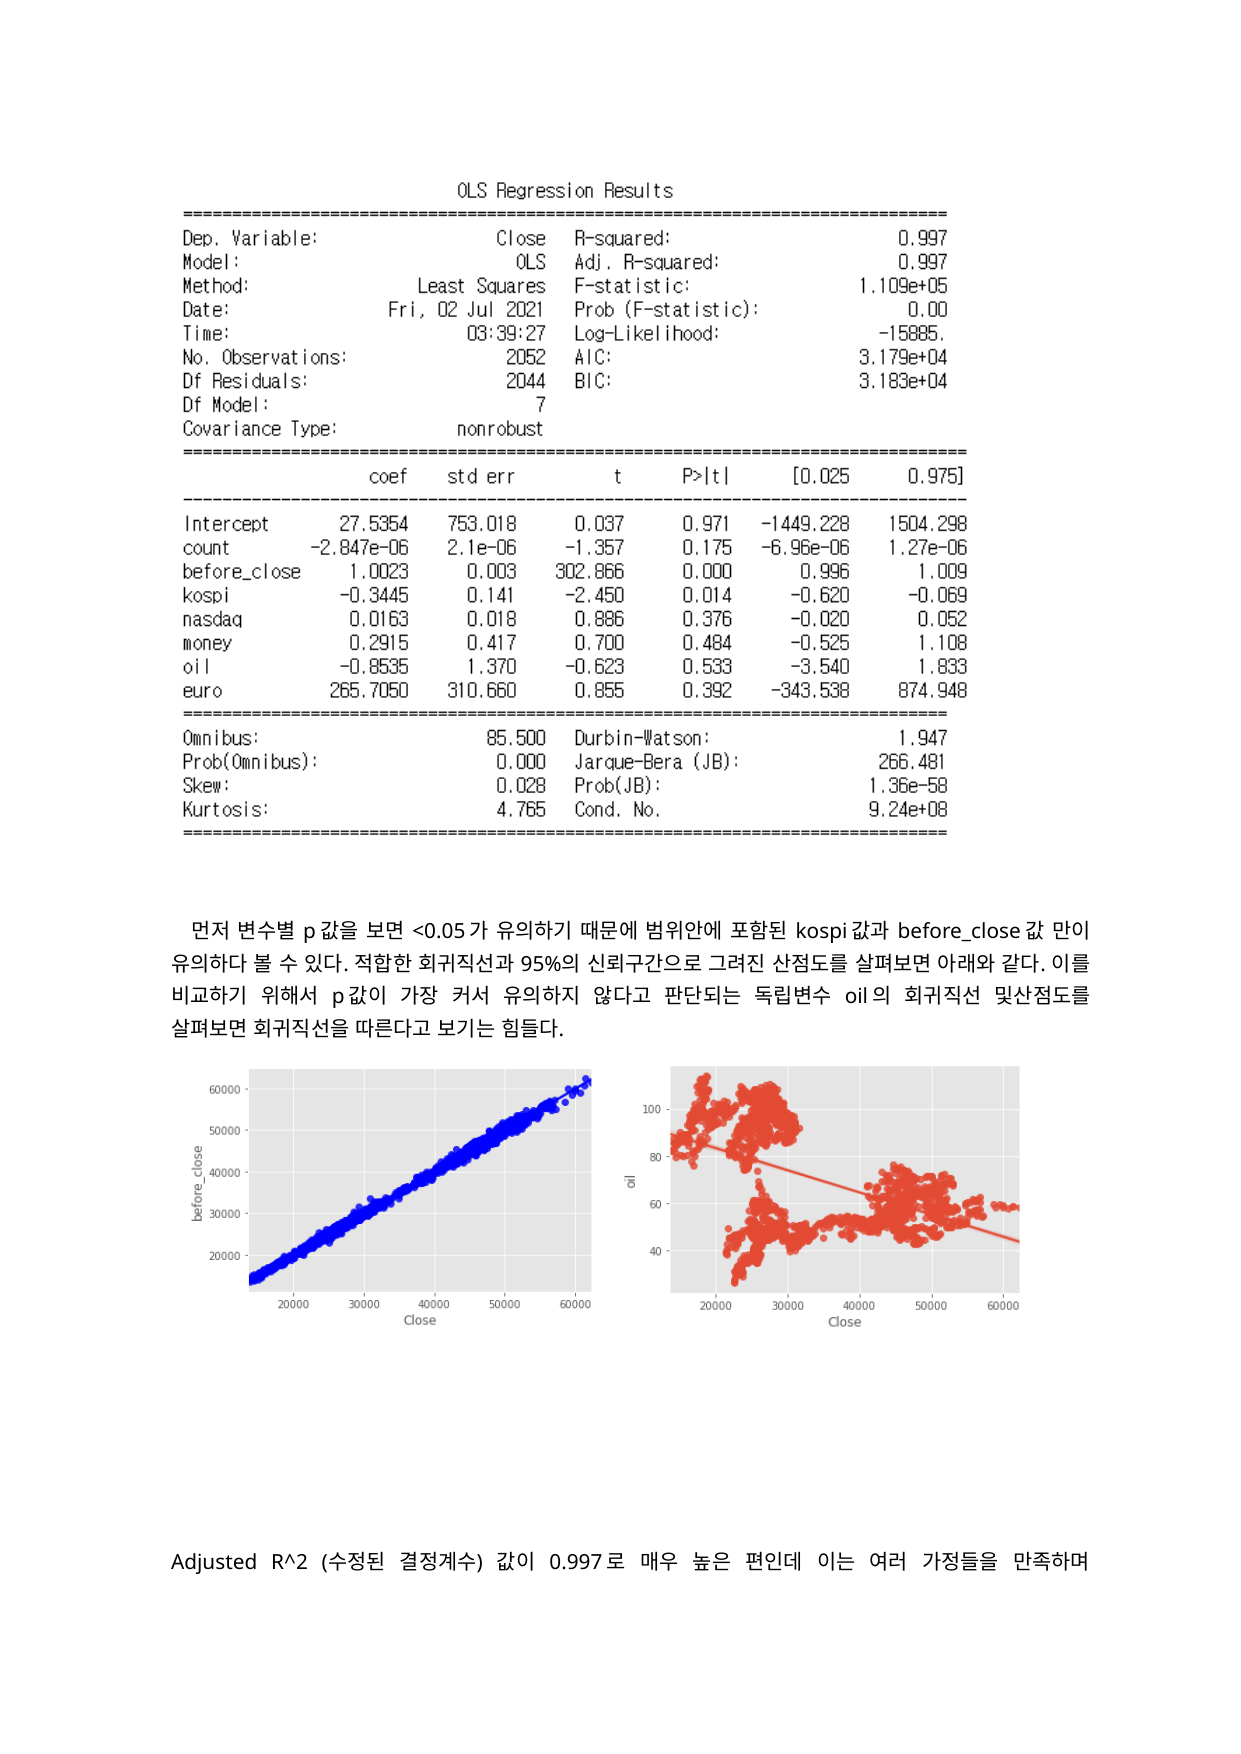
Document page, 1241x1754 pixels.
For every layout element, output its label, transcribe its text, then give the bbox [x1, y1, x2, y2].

picture [170, 177, 996, 849]
text 먼저 변수별 p값을 보면 <0.05가 유의하기 때문에 범위안에 포함된 kospi값과 before_close값 만이 유의하다 볼 수 있다. 적합한 회귀직선과 95%의 신뢰구간으로 그려진 산점도를 살펴보면 아래와 같다. 이를 비교하기 위해서 p값이 가장 커서 유의하지 않다고 판단되는 독립변수 oil의 회귀직선 및산점도를 살펴보면 회귀직선을 따른다고 보기는 힘들다. [171, 914, 1090, 1043]
picture [170, 1061, 1029, 1337]
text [150, 1545, 1090, 1575]
